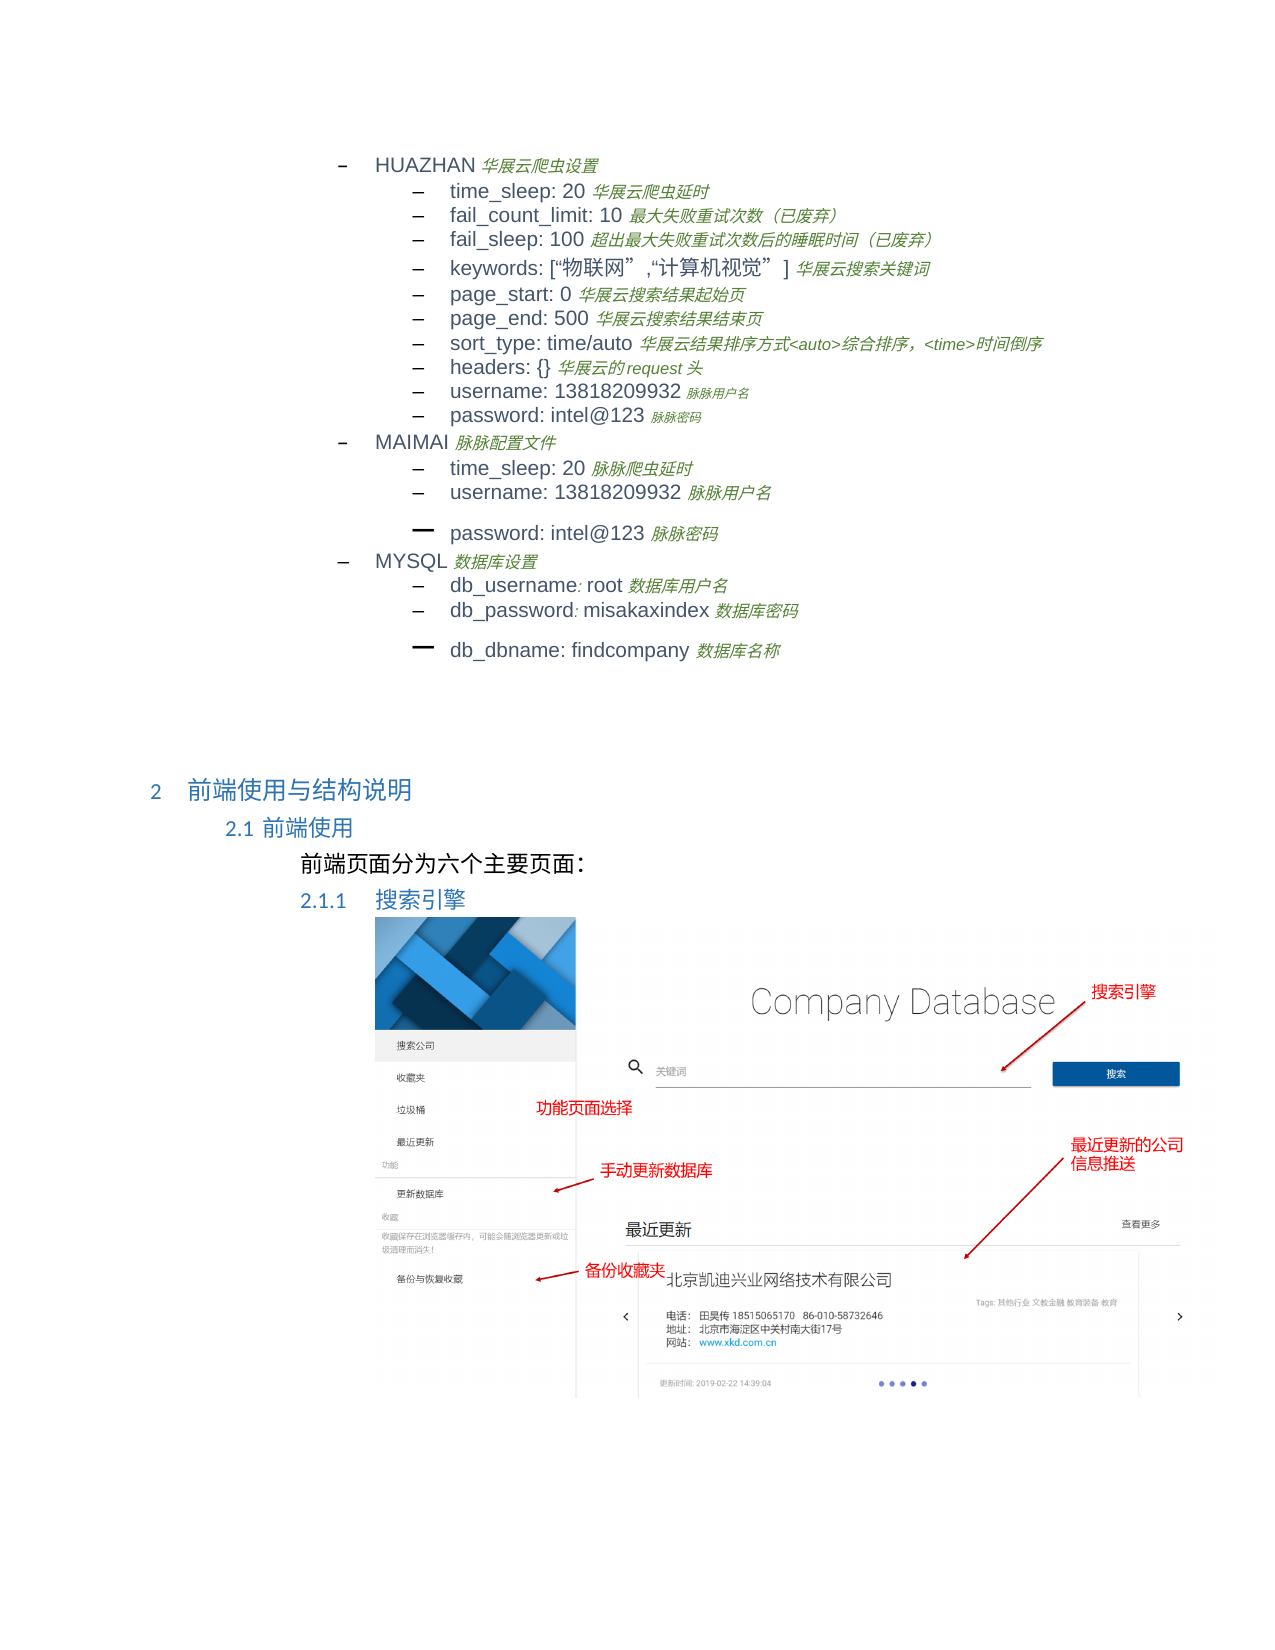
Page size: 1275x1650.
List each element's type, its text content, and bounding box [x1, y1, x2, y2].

list 前端使用 [225, 810, 1125, 843]
list MYSQL 数据库设置 [337, 549, 1125, 573]
list HUAZHAN 华展云爬虫设置 [337, 150, 1125, 178]
list 搜索引擎 [300, 882, 1125, 915]
list keywords: [“物联网”,“计算机视觉”] 华展云搜索关键词 [412, 252, 1125, 282]
list db_password: misakaxindex 数据库密码 [412, 597, 1125, 622]
list page_start: 0 华展云搜索结果起始页 [412, 282, 1125, 306]
list db_dbname: findcompany 数据库名称 [412, 622, 1125, 666]
list 前端使用与结构说明 [150, 771, 1125, 807]
list db_username: root 数据库用户名 [412, 573, 1125, 597]
list headers: {} 华展云的request头 [412, 355, 1125, 379]
list username: 13818209932 脉脉用户名 [412, 480, 1125, 504]
list password: intel@123 脉脉密码 [412, 504, 1125, 549]
list time_sleep: 20 脉脉爬虫延时 [412, 456, 1125, 480]
list password: intel@123 脉脉密码 [412, 403, 1125, 427]
list username: 13818209932 脉脉用户名 [412, 379, 1125, 403]
list fail_count_limit: 10 最大失败重试次数（已废弃） [412, 203, 1125, 227]
list page_end: 500 华展云搜索结果结束页 [412, 306, 1125, 331]
picture [375, 917, 1230, 1398]
list fail_sleep: 100 超出最大失败重试次数后的睡眠时间（已废弃） [412, 227, 1125, 252]
list MAIMAI 脉脉配置文件 [337, 427, 1125, 456]
list time_sleep: 20 华展云爬虫延时 [412, 178, 1125, 203]
list sort_type: time/auto 华展云结果排序方式<auto>综合排序，<time>时间倒序 [412, 331, 1125, 355]
list 前端页面分为六个主要页面： [300, 846, 1125, 879]
